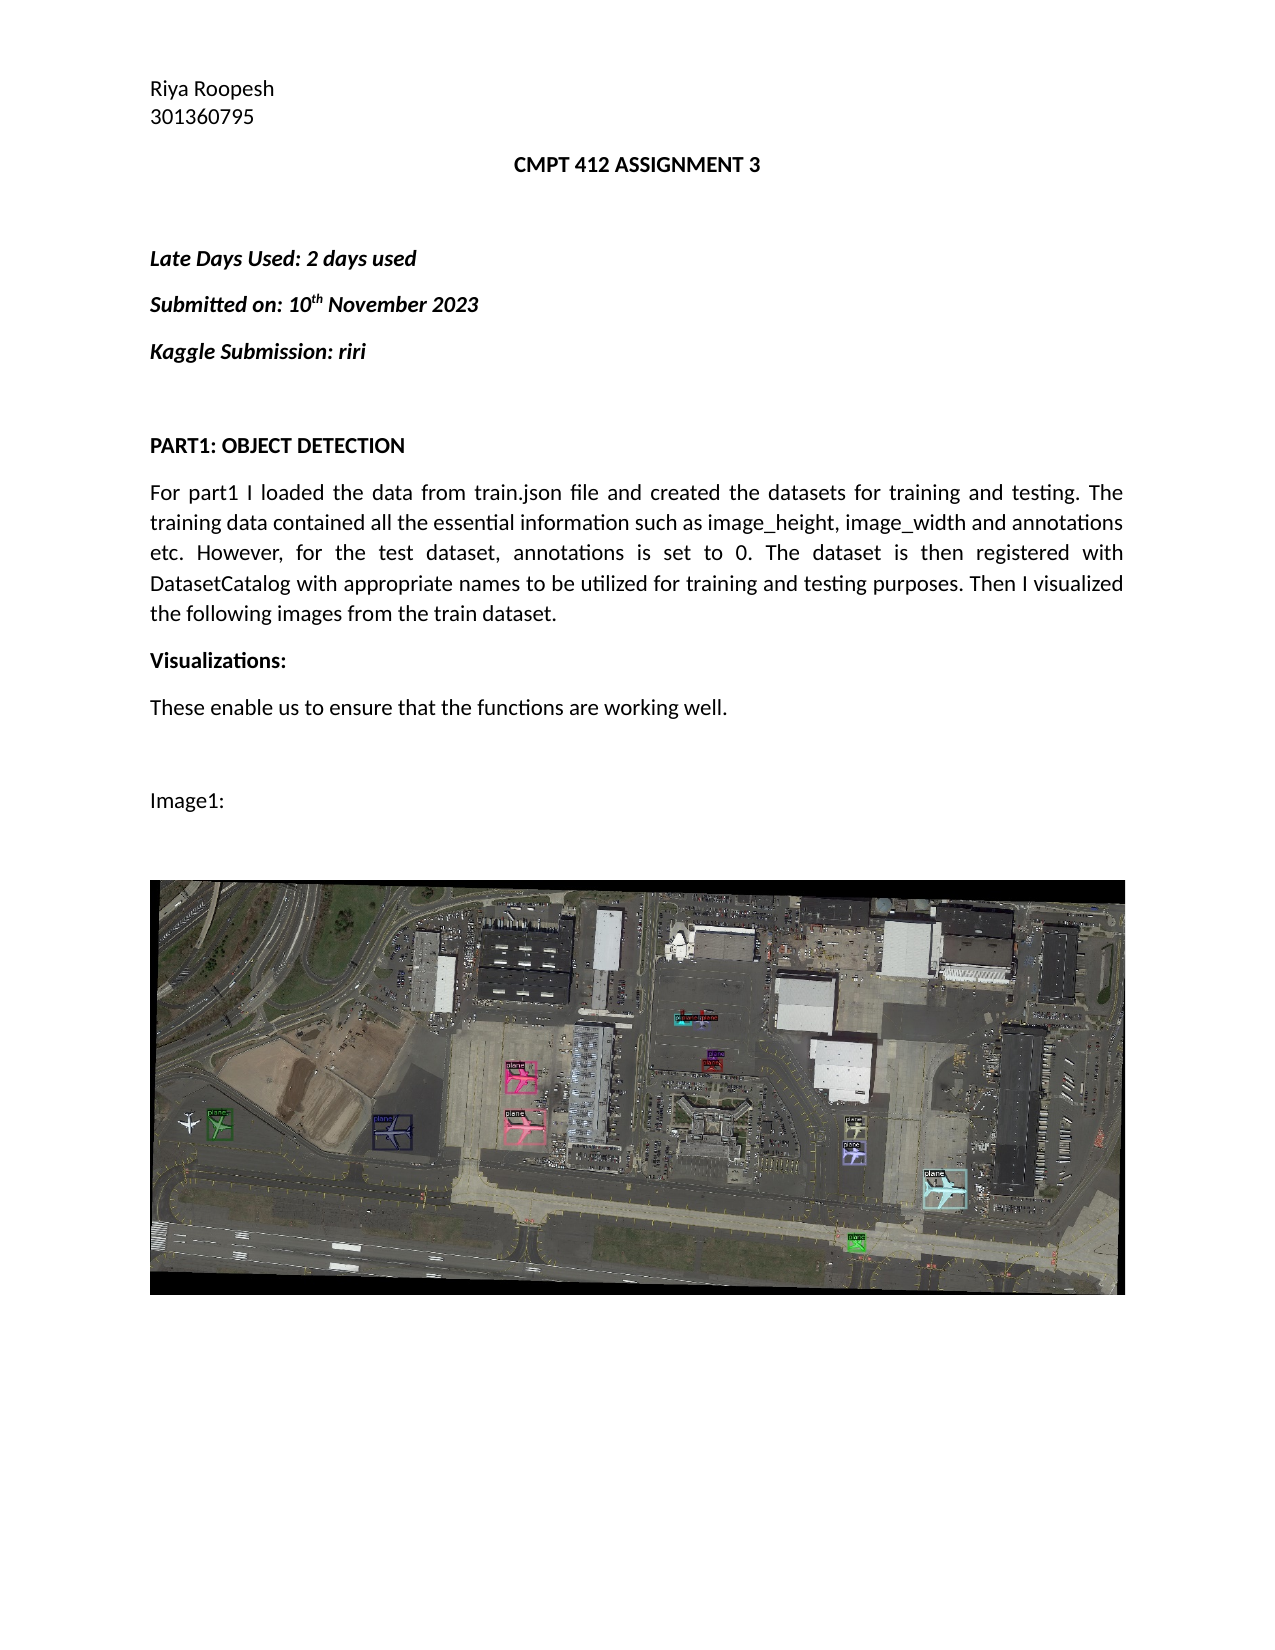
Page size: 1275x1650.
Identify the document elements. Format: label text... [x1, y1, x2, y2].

text Submitted on: 10th November 2023 [150, 291, 1125, 319]
text Image1: [150, 786, 1125, 814]
picture [150, 880, 1125, 1295]
text Kaggle Submission: riri [150, 337, 1125, 366]
text Visualizations: [150, 646, 1125, 674]
text CMPT 412 ASSIGNMENT 3 [150, 150, 1125, 178]
text PART1: OBJECT DETECTION [150, 431, 1125, 459]
text These enable us to ensure that the functions are working well. [150, 693, 1125, 721]
text Late Days Used: 2 days used [150, 244, 1125, 272]
text For part1 I loaded the data from train.json file and created the datasets for training and testing. The training data contained all the essential information such as image_height, image_width and annotations etc. However, for the test dataset, annotations is set to 0. The dataset is then registered with DatasetCatalog with appropriate names to be utilized for training and testing purposes. Then I visualized the following images from the train dataset. [150, 478, 1125, 627]
